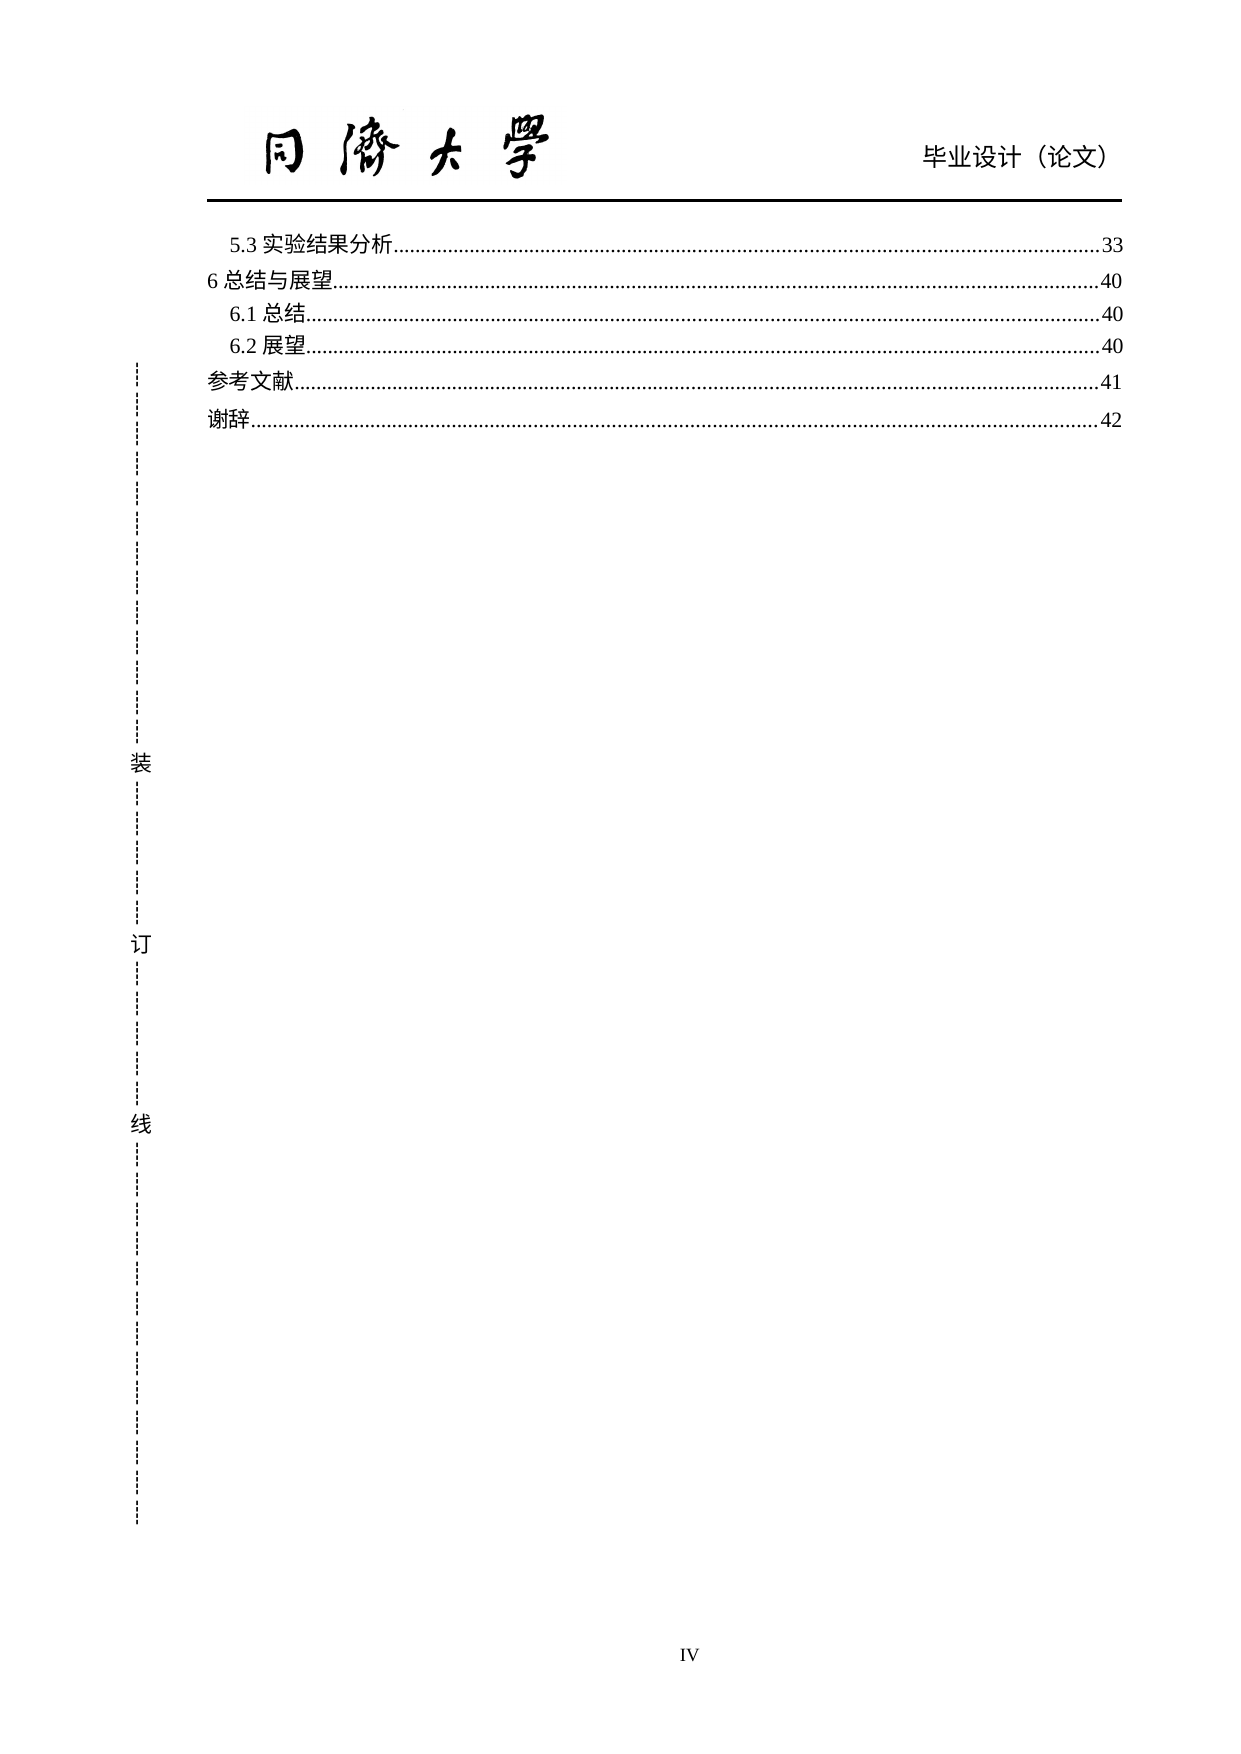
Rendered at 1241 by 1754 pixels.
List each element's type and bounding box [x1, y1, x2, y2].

picture [244, 106, 567, 185]
